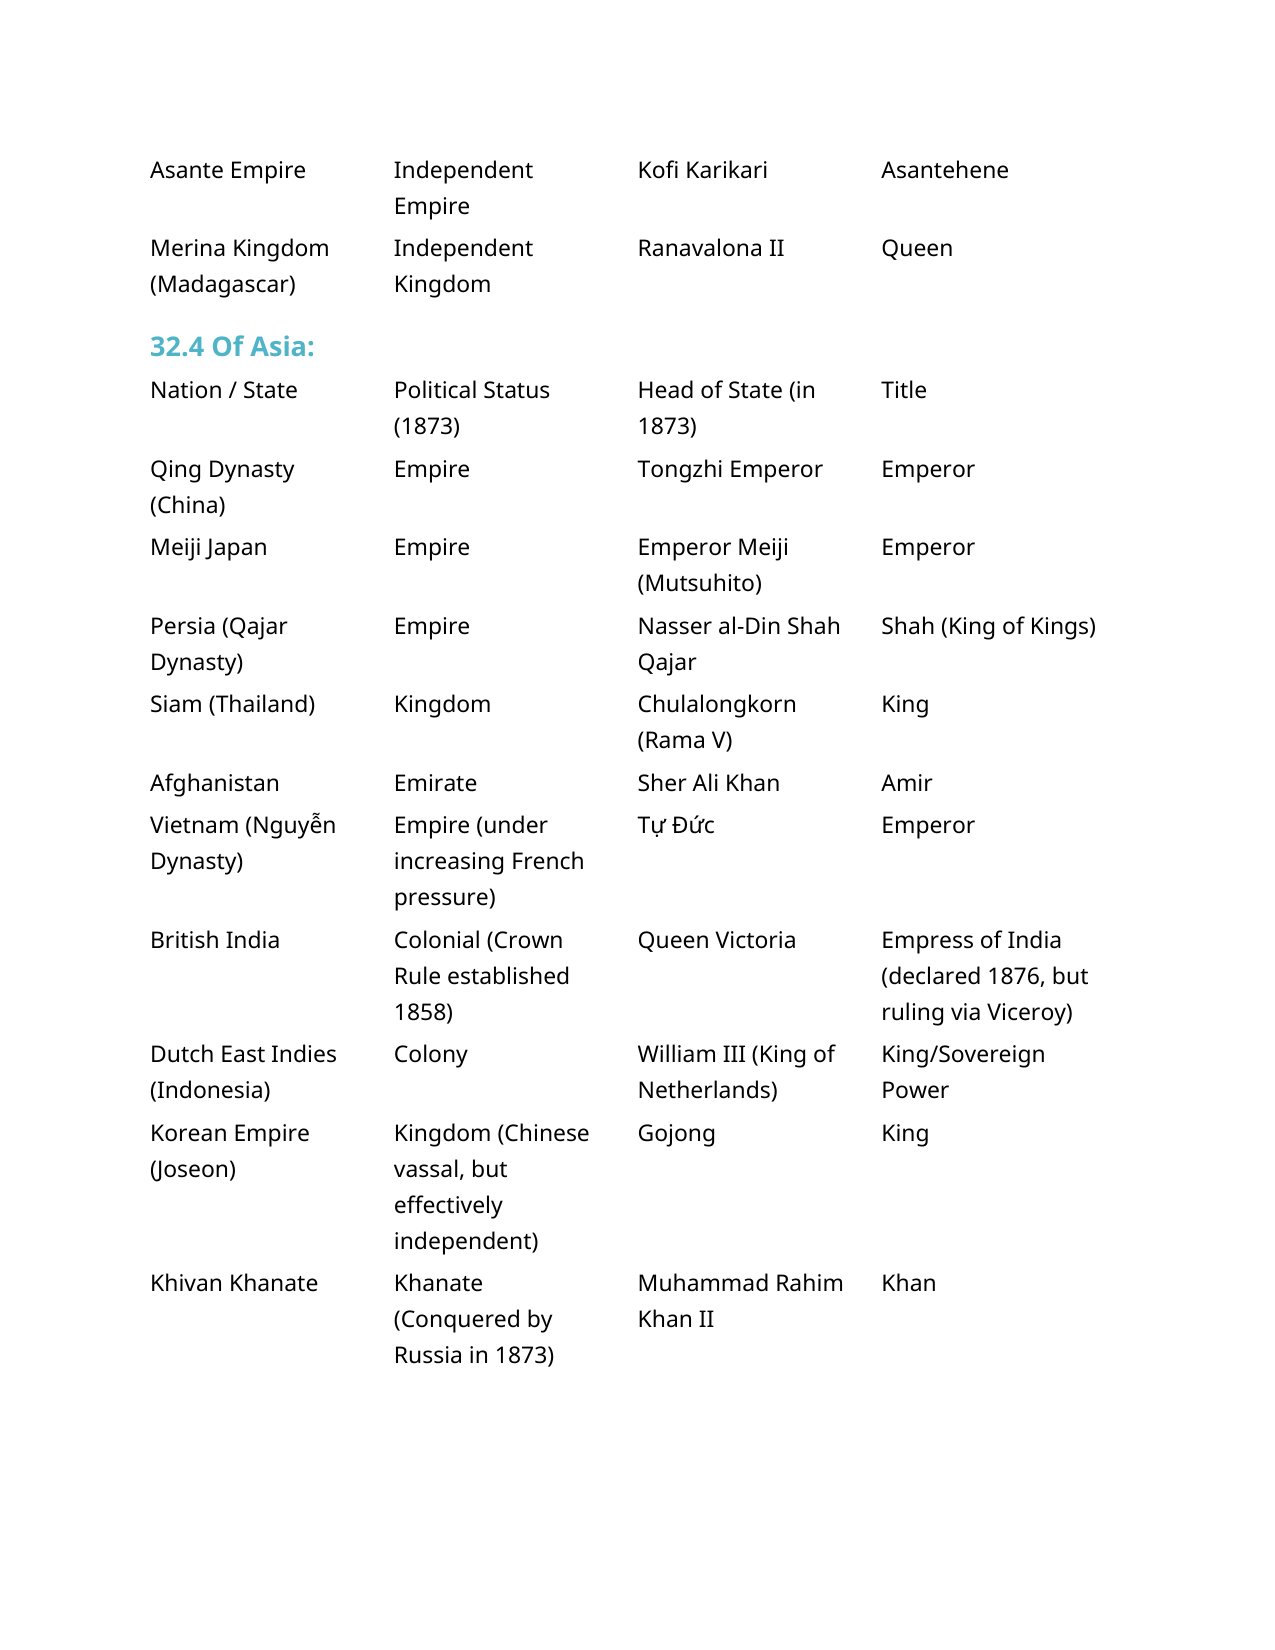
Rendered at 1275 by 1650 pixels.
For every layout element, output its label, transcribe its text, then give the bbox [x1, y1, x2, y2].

table_cell Merina Kingdom (Madagascar) [139, 229, 382, 307]
table_cell Emperor [870, 449, 1114, 527]
table_cell Emirate [383, 763, 626, 806]
table_cell Korean Empire (Joseon) [139, 1113, 382, 1263]
table_cell Independent Empire [383, 150, 626, 228]
table_cell Afghanistan [139, 763, 382, 806]
table_cell Siam (Thailand) [139, 685, 382, 763]
table_cell Shah (King of Kings) [870, 606, 1114, 684]
subtitle 32.4 Of Asia: [150, 328, 1125, 365]
table_cell Empire [383, 606, 626, 684]
table_cell Amir [870, 763, 1114, 806]
table_cell Colony [383, 1035, 626, 1113]
table_cell Vietnam (Nguyễn Dynasty) [139, 806, 382, 920]
table_cell Queen [870, 229, 1114, 307]
table_cell Qing Dynasty (China) [139, 449, 382, 527]
table_cell Chulalongkorn (Rama V) [626, 685, 870, 763]
table_cell King/Sovereign Power [870, 1035, 1114, 1113]
table_cell Kofi Karikari [626, 150, 870, 228]
table_cell Khanate (Conquered by Russia in 1873) [383, 1264, 626, 1378]
table_cell Ranavalona II [626, 229, 870, 307]
table_cell William III (King of Netherlands) [626, 1035, 870, 1113]
table_cell Meiji Japan [139, 528, 382, 606]
table_cell Sher Ali Khan [626, 763, 870, 806]
table_cell Empress of India (declared 1876, but ruling via Viceroy) [870, 920, 1114, 1034]
table_cell Queen Victoria [626, 920, 870, 1034]
table_cell Kingdom (Chinese vassal, but effectively independent) [383, 1113, 626, 1263]
table_cell Empire [383, 528, 626, 606]
table_cell King [870, 685, 1114, 763]
table_cell Kingdom [383, 685, 626, 763]
table_header Title [870, 370, 1114, 449]
table_cell Gojong [626, 1113, 870, 1263]
table_cell Empire [383, 449, 626, 527]
table_cell Emperor [870, 806, 1114, 920]
table_cell Khivan Khanate [139, 1264, 382, 1378]
table_cell British India [139, 920, 382, 1034]
table_cell Colonial (Crown Rule established 1858) [383, 920, 626, 1034]
table_cell Muhammad Rahim Khan II [626, 1264, 870, 1378]
table_cell King [870, 1113, 1114, 1263]
table_cell Emperor Meiji (Mutsuhito) [626, 528, 870, 606]
table_header Head of State (in 1873) [626, 370, 870, 449]
table_cell Emperor [870, 528, 1114, 606]
table_cell Nasser al-Din Shah Qajar [626, 606, 870, 684]
table_header Nation / State [139, 370, 382, 449]
table_cell Asantehene [870, 150, 1114, 228]
table_cell Independent Kingdom [383, 229, 626, 307]
table_header Political Status (1873) [383, 370, 626, 449]
table_cell Dutch East Indies (Indonesia) [139, 1035, 382, 1113]
table_cell Asante Empire [139, 150, 382, 228]
table_cell Tự Đức [626, 806, 870, 920]
table_cell Khan [870, 1264, 1114, 1378]
table_cell Persia (Qajar Dynasty) [139, 606, 382, 684]
table_cell Empire (under increasing French pressure) [383, 806, 626, 920]
table_cell Tongzhi Emperor [626, 449, 870, 527]
